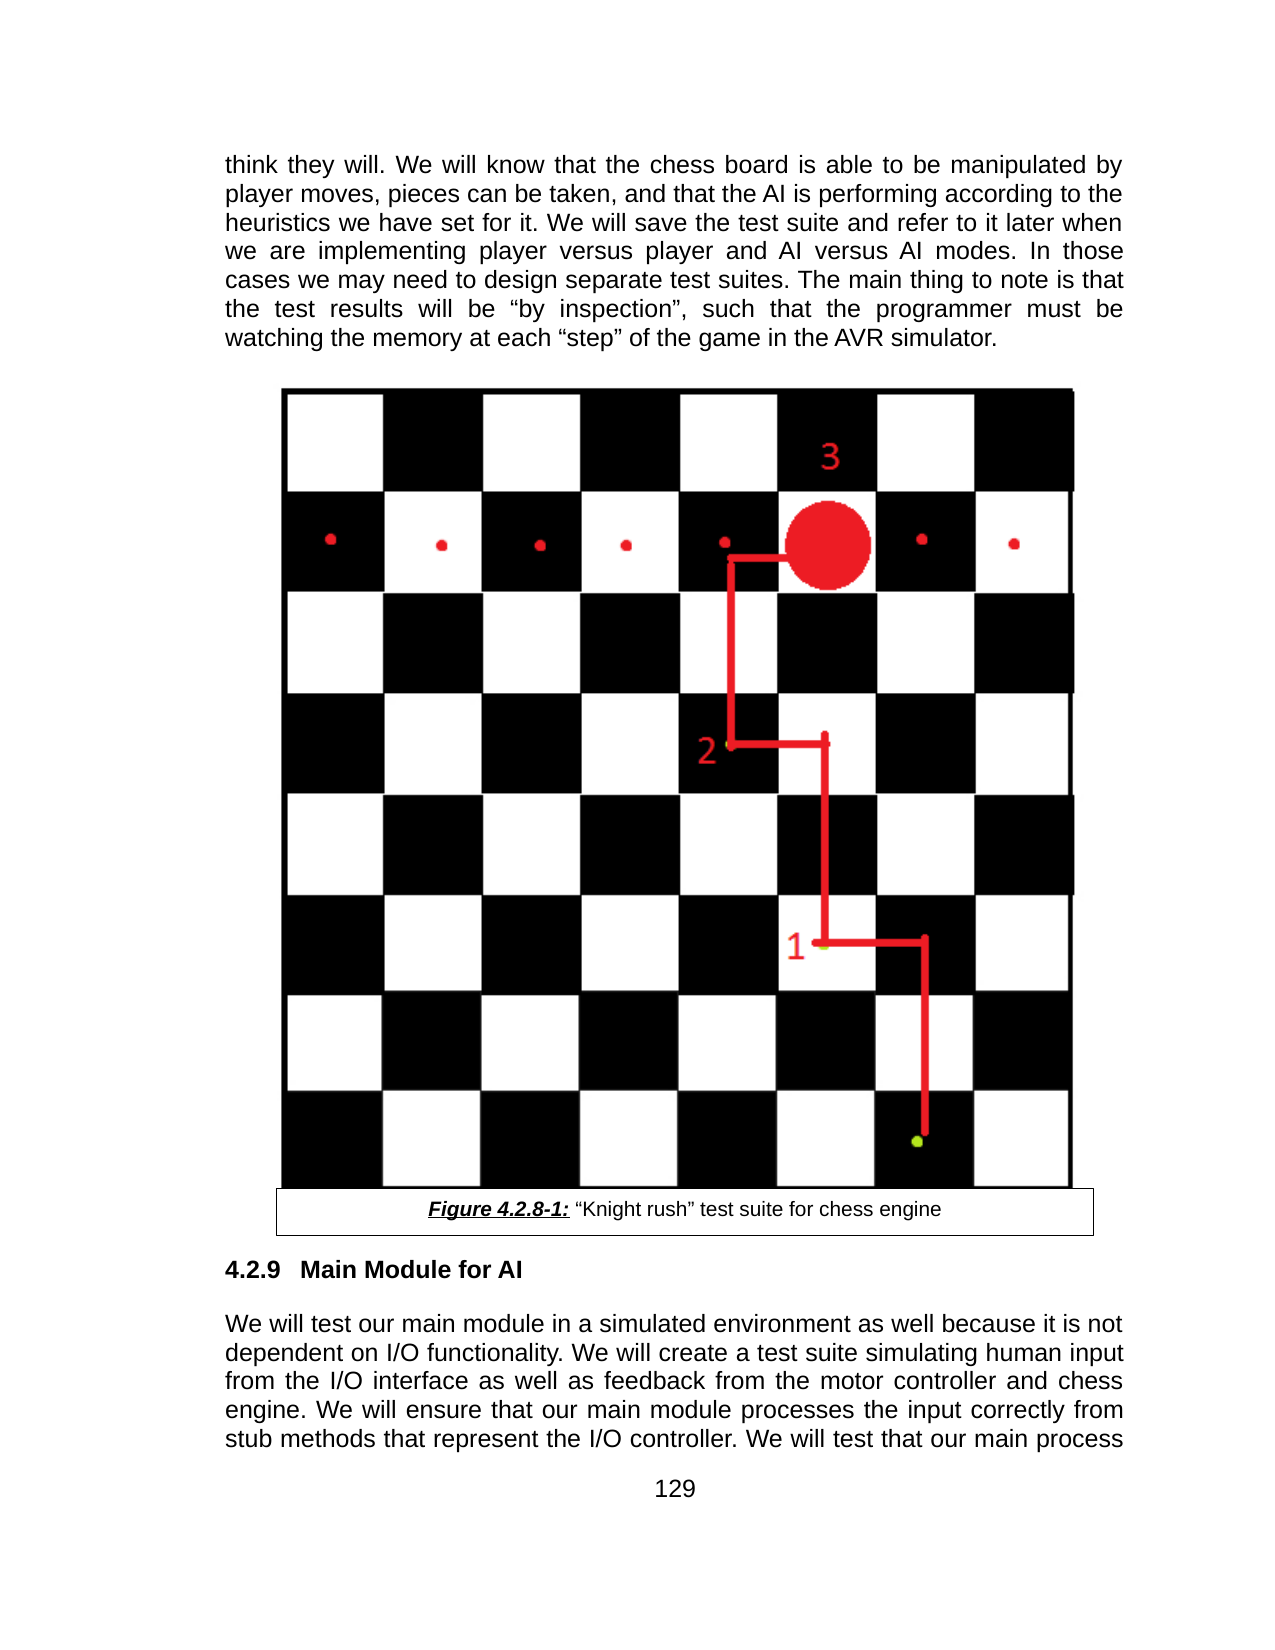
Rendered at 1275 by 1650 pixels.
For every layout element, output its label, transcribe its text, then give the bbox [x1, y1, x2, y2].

picture [266, 376, 1084, 1202]
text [225, 150, 1125, 351]
subtitle Main Module for AI [225, 1255, 1125, 1284]
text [225, 1309, 1125, 1452]
